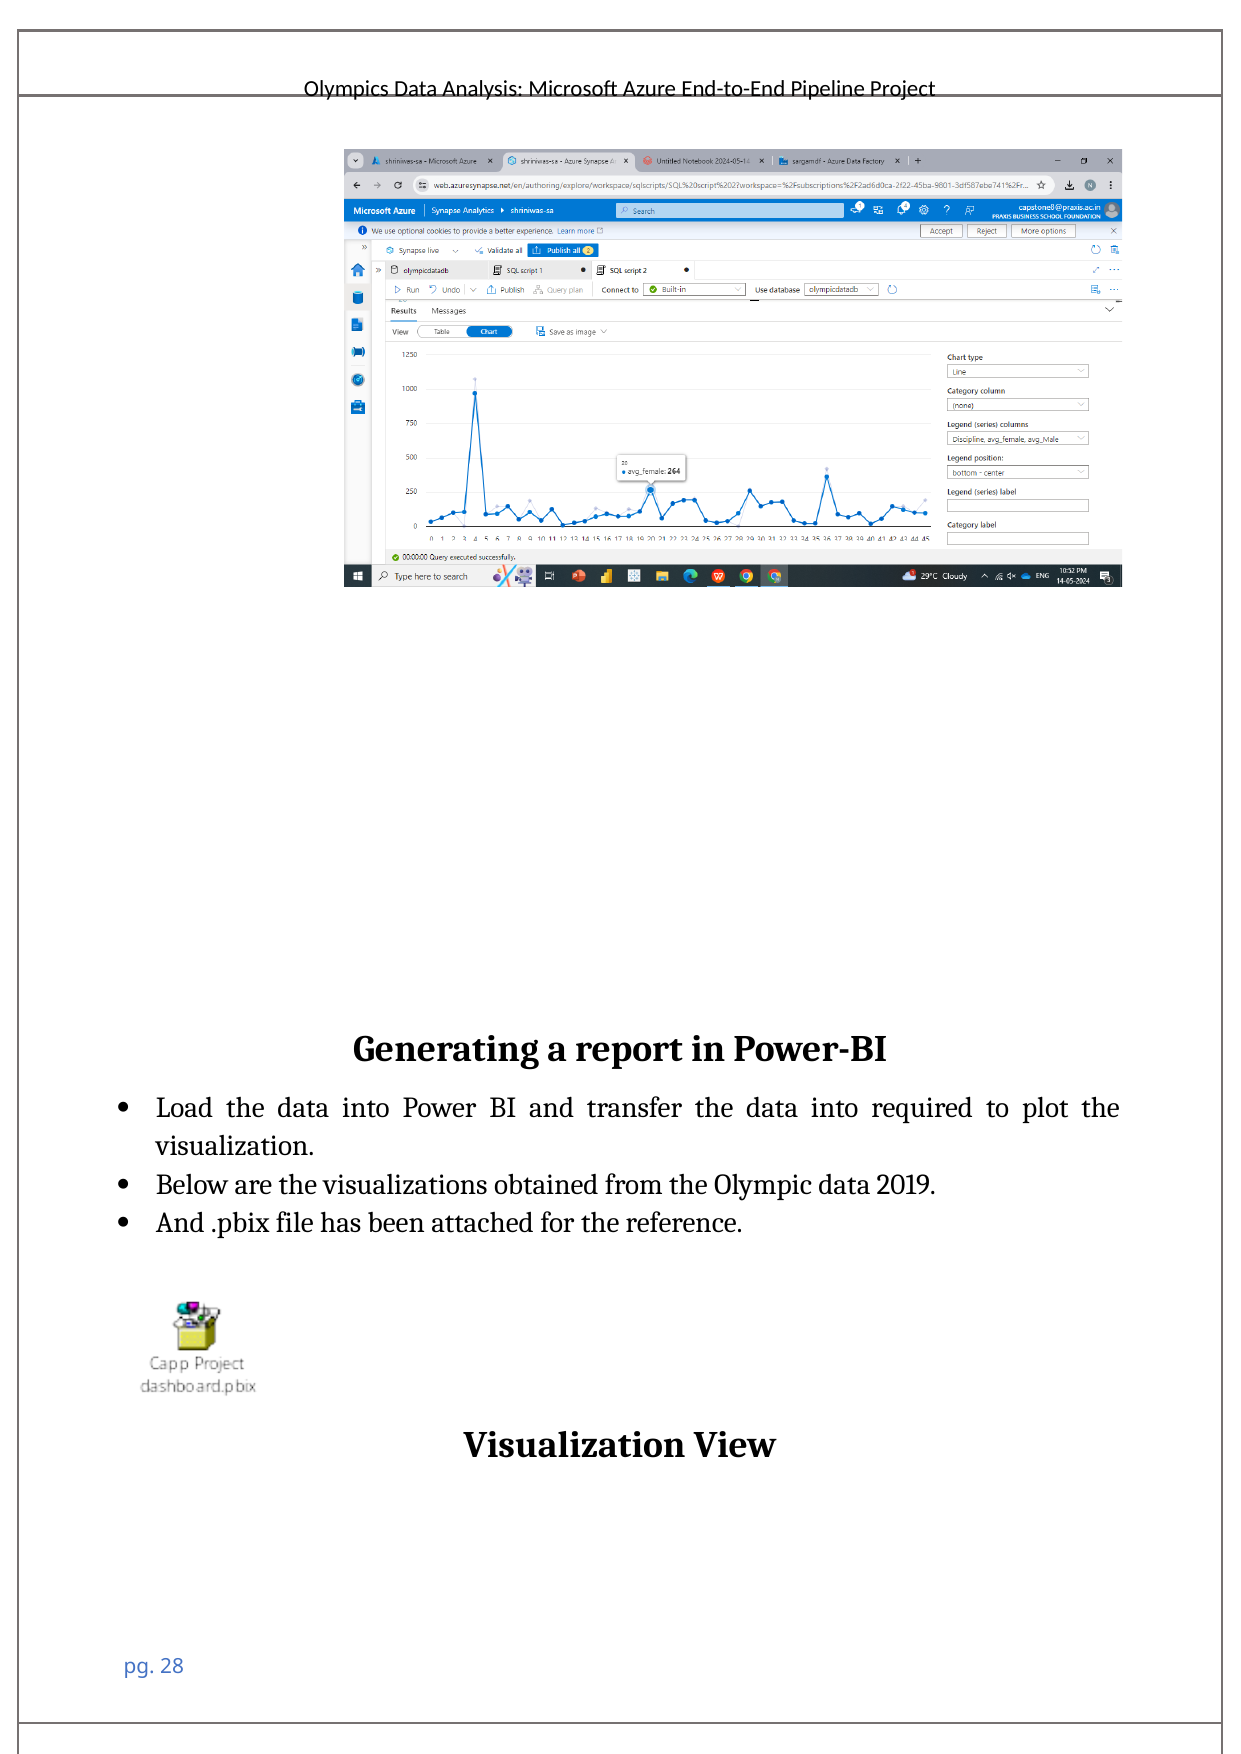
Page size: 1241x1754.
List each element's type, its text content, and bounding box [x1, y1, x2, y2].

text Visualization View [118, 1424, 1122, 1467]
text Generating a report in Power-BI [118, 1027, 1122, 1071]
list And .pbix file has been attached for the reference. [118, 1206, 1122, 1240]
list Below are the visualizations obtained from the Olympic data 2019. [118, 1168, 1122, 1201]
picture [344, 149, 1123, 587]
list Load the data into Power BI and transfer the data into required to plot the visualization. [118, 1091, 1122, 1163]
